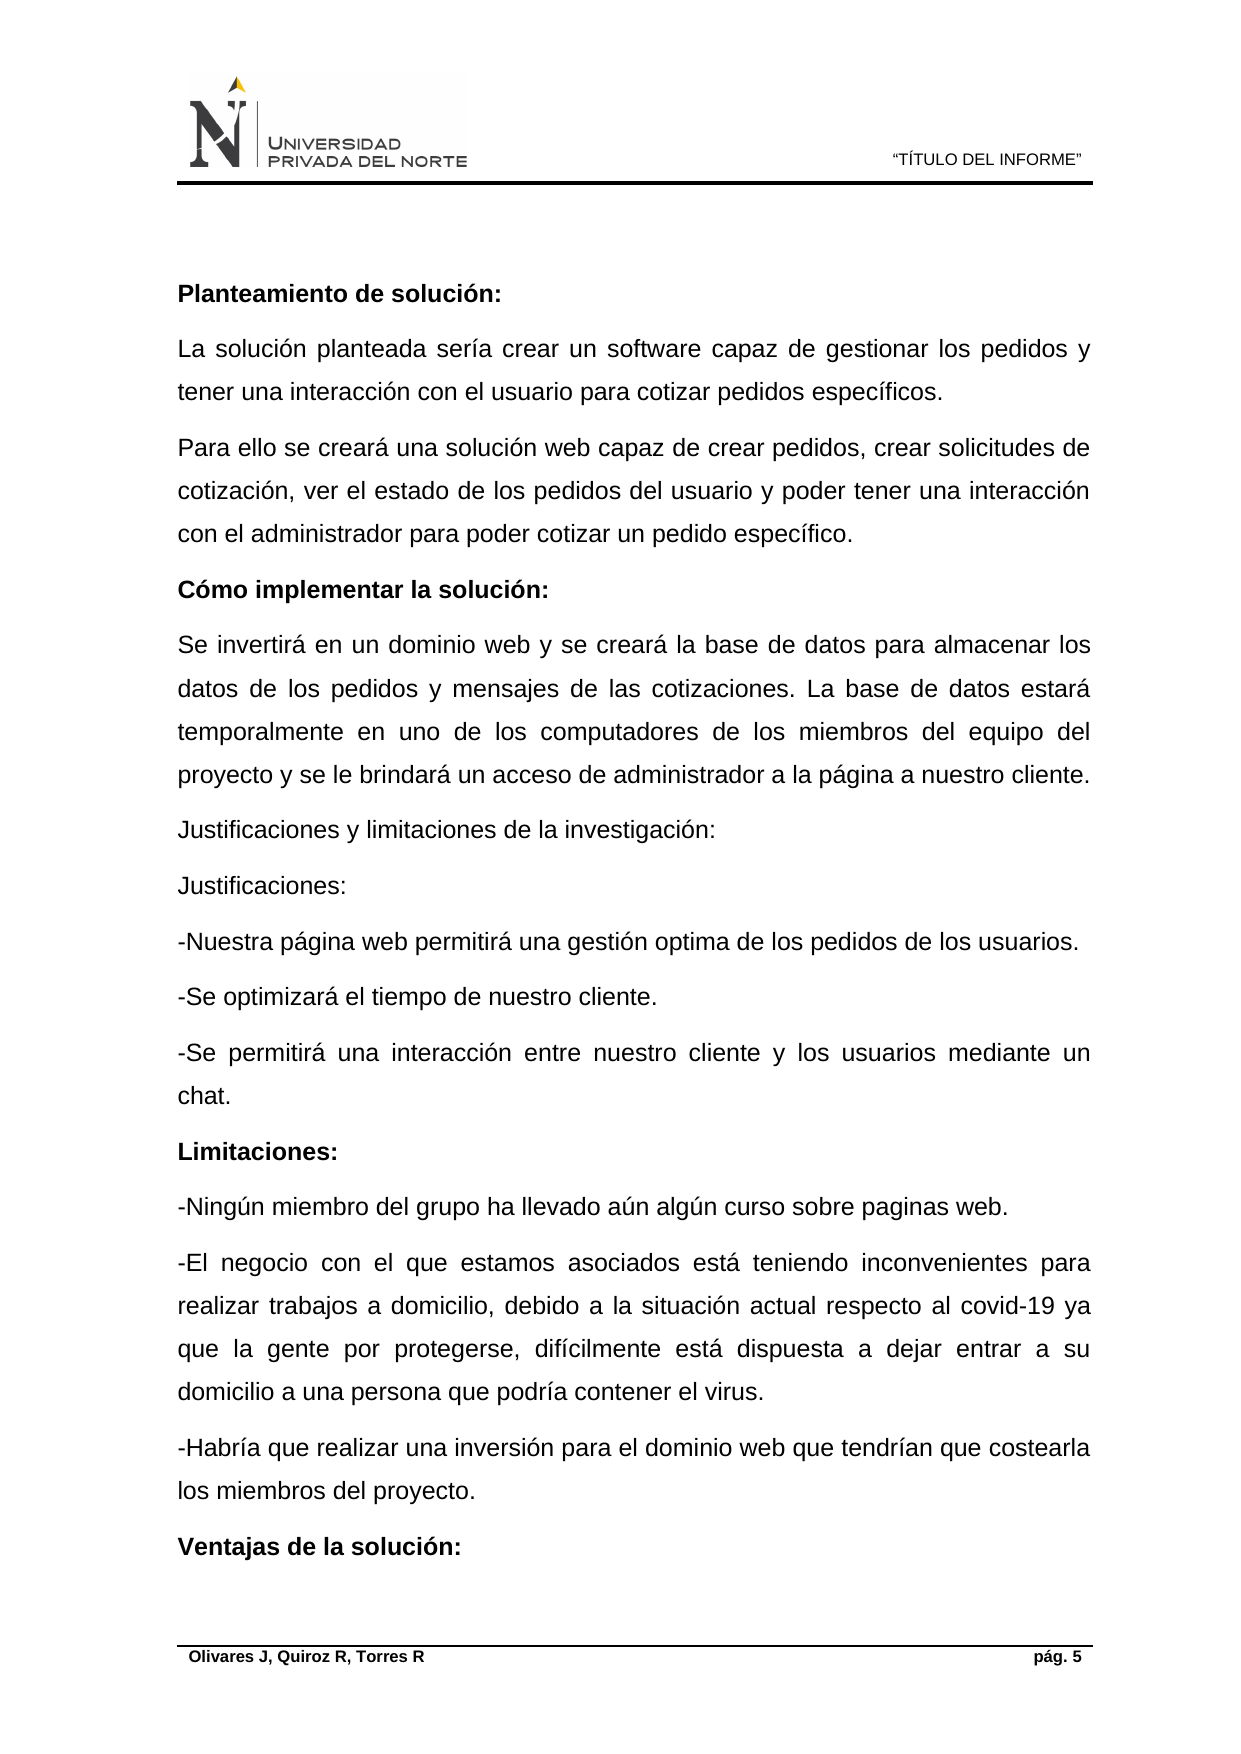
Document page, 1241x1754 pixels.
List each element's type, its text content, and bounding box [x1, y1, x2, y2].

text Justificaciones y limitaciones de la investigación: [177, 815, 1092, 844]
text La solución planteada sería crear un software capaz de gestionar los pedidos y tener una interacción con el usuario para cotizar pedidos específicos. [177, 334, 1092, 406]
text -Se optimizará el tiempo de nuestro cliente. [177, 982, 1092, 1011]
text -Ningún miembro del grupo ha llevado aún algún curso sobre paginas web. [177, 1192, 1092, 1221]
text Se invertirá en un dominio web y se creará la base de datos para almacenar los datos de los pedidos y mensajes de las cotizaciones. La base de datos estará temporalmente en uno de los computadores de los miembros del equipo del proyecto y se le brindará un acceso de administrador a la página a nuestro cliente. [177, 630, 1092, 788]
text -Nuestra página web permitirá una gestión optima de los pedidos de los usuarios. [177, 927, 1092, 955]
text -Se permitirá una interacción entre nuestro cliente y los usuarios mediante un chat. [177, 1038, 1092, 1110]
text Planteamiento de solución: [177, 278, 1092, 307]
text -Habría que realizar una inversión para el dominio web que tendrían que costearla los miembros del proyecto. [177, 1433, 1092, 1505]
picture [188, 73, 469, 169]
text Justificaciones: [177, 871, 1092, 900]
text Limitaciones: [177, 1137, 1092, 1165]
text Ventajas de la solución: [177, 1532, 1092, 1560]
text Para ello se creará una solución web capaz de crear pedidos, crear solicitudes de cotización, ver el estado de los pedidos del usuario y poder tener una interacción con el administrador para poder cotizar un pedido específico. [177, 433, 1092, 548]
text -El negocio con el que estamos asociados está teniendo inconvenientes para realizar trabajos a domicilio, debido a la situación actual respecto al covid-19 ya que la gente por protegerse, difícilmente está dispuesta a dejar entrar a su domicilio a una persona que podría contener el virus. [177, 1248, 1092, 1406]
text Cómo implementar la solución: [177, 575, 1092, 603]
